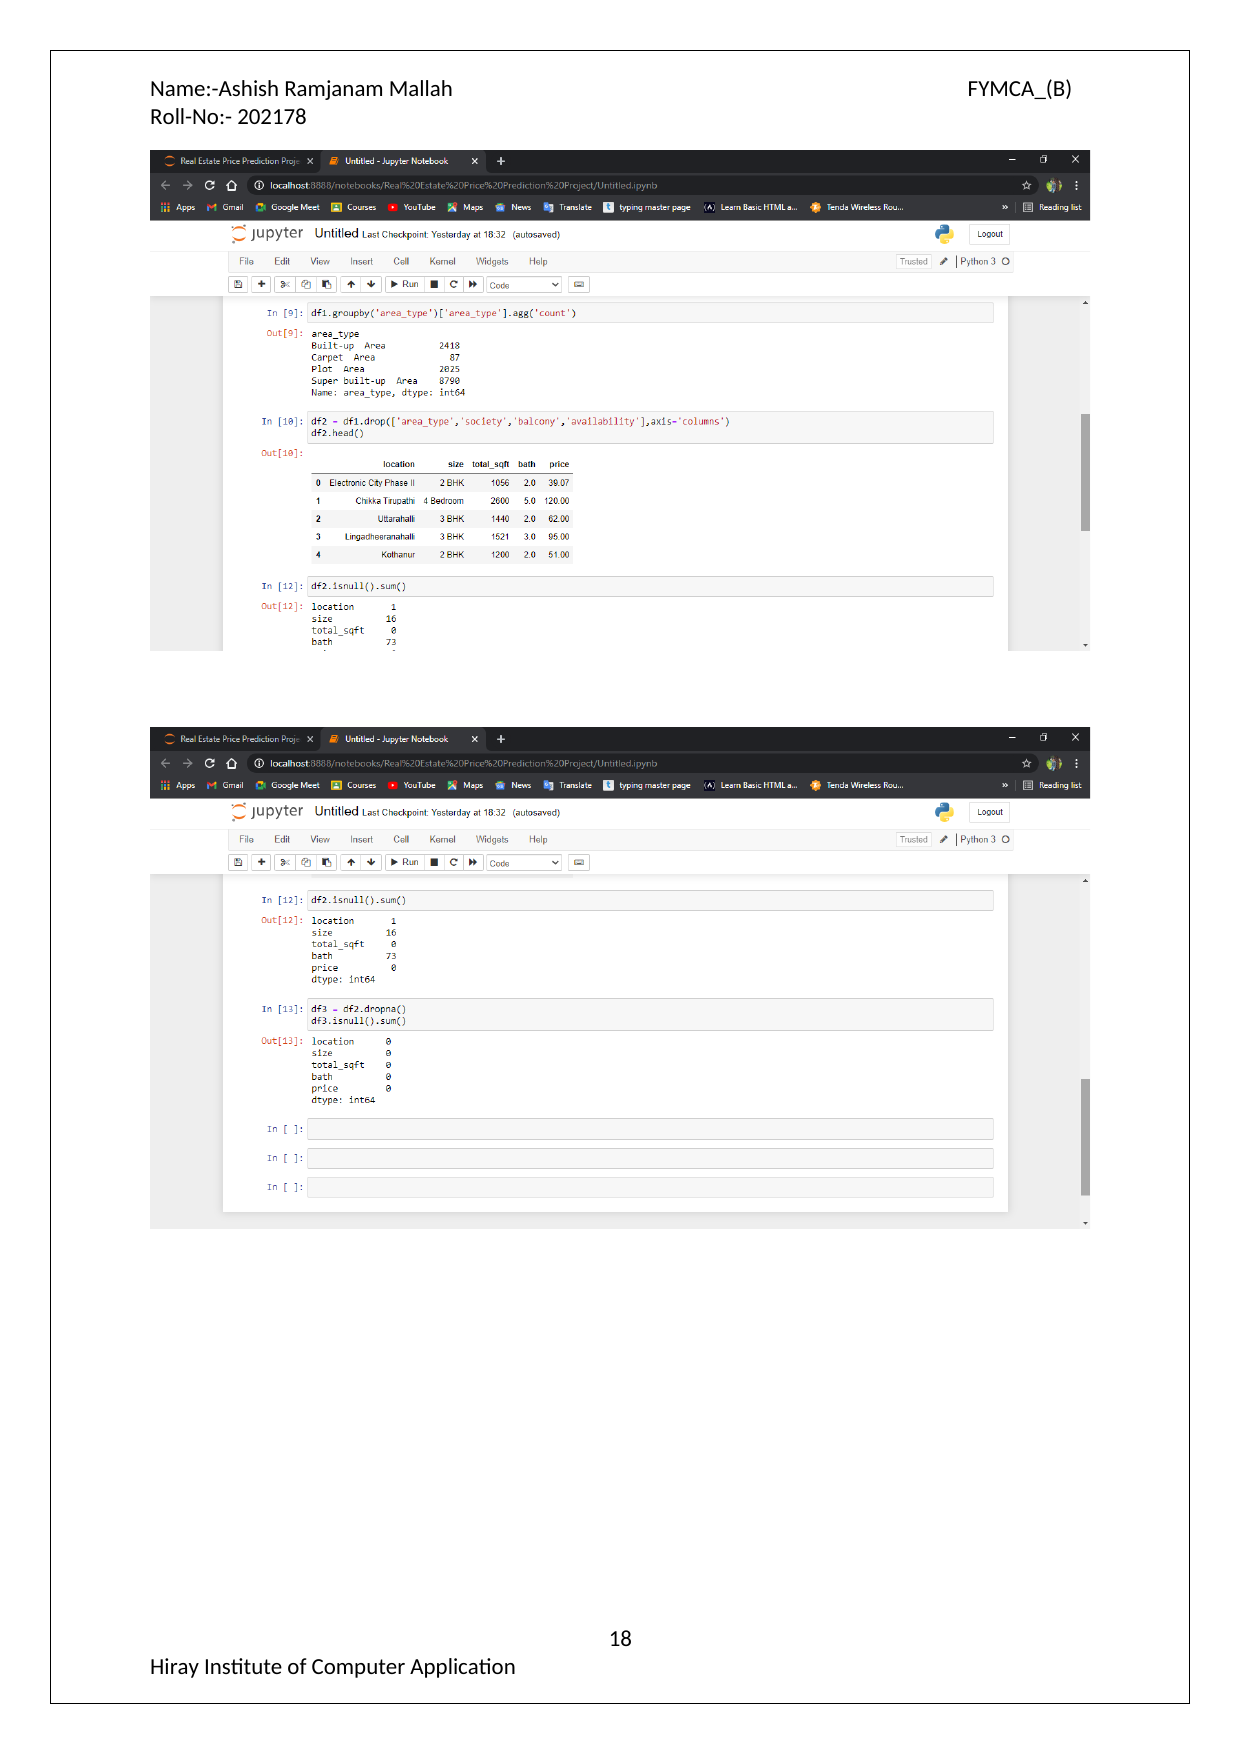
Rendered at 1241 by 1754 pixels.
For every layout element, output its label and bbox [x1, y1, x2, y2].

picture [150, 150, 1091, 651]
picture [150, 727, 1091, 1229]
